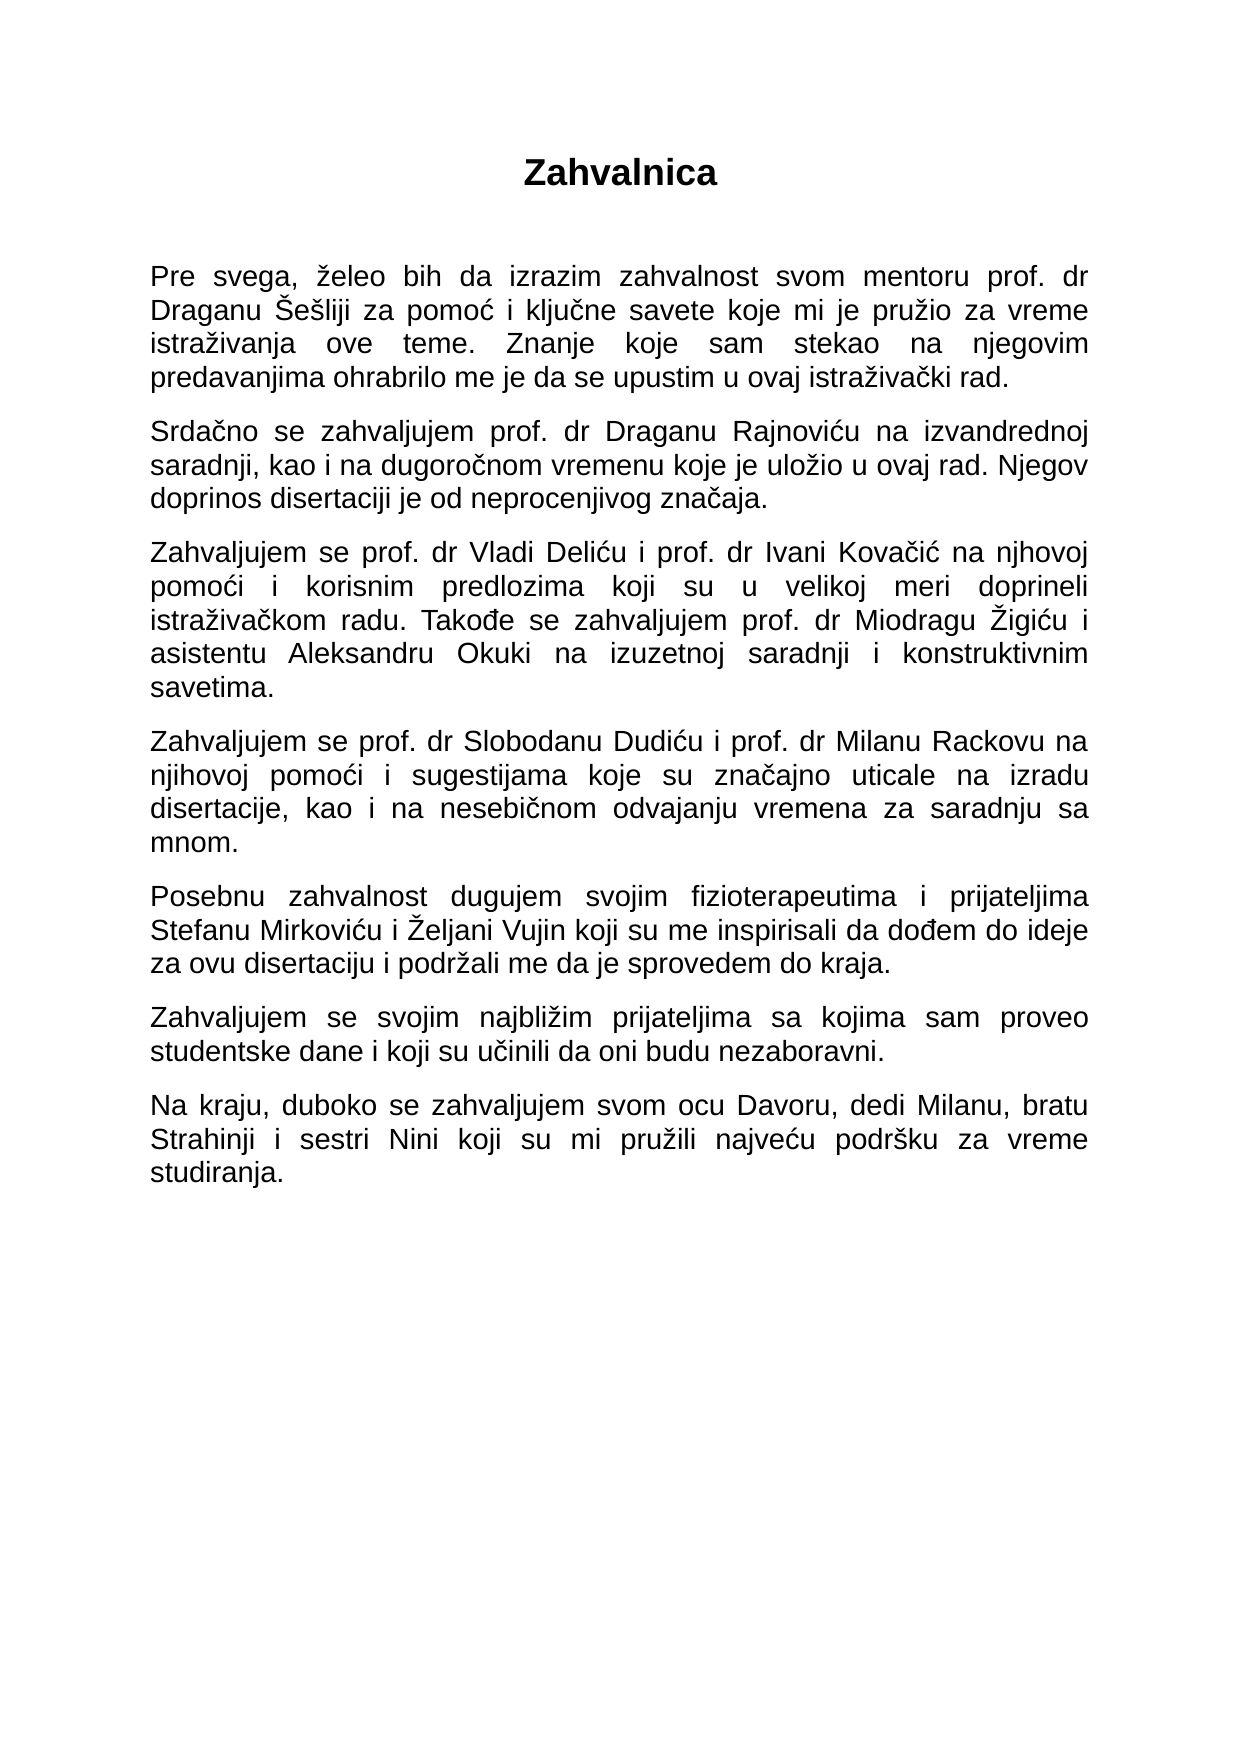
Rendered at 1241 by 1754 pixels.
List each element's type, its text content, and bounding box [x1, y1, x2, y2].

text Na kraju, duboko se zahvaljujem svom ocu Davoru, dedi Milanu, bratu Strahinji i sestri Nini koji su mi pružili najveću podršku za vreme studiranja. [150, 1088, 1090, 1189]
text Pre svega, želeo bih da izrazim zahvalnost svom mentoru prof. dr Draganu Šešliji za pomoć i ključne savete koje mi je pružio za vreme istraživanja ove teme. Znanje koje sam stekao na njegovim predavanjima ohrabrilo me je da se upustim u ovaj istraživački rad. [150, 259, 1090, 393]
text Zahvaljujem se prof. dr Slobodanu Dudiću i prof. dr Milanu Rackovu na njihovoj pomoći i sugestijama koje su značajno uticale na izradu disertacije, kao i na nesebičnom odvajanju vremena za saradnju sa mnom. [150, 724, 1090, 858]
text Srdačno se zahvaljujem prof. dr Draganu Rajnoviću na izvandrednoj saradnji, kao i na dugoročnom vremenu koje je uložio u ovaj rad. Njegov doprinos disertaciji je od neprocenjivog značaja. [150, 414, 1090, 515]
text Zahvalnica [150, 150, 1090, 193]
text Posebnu zahvalnost dugujem svojim fizioterapeutima i prijateljima Stefanu Mirkoviću i Željani Vujin koji su me inspirisali da dođem do ideje za ovu disertaciju i podržali me da je sprovedem do kraja. [150, 879, 1090, 980]
text Zahvaljujem se svojim najbližim prijateljima sa kojima sam proveo studentske dane i koji su učinili da oni budu nezaboravni. [150, 1001, 1090, 1068]
text Zahvaljujem se prof. dr Vladi Deliću i prof. dr Ivani Kovačić na njhovoj pomoći i korisnim predlozima koji su u velikoj meri doprineli istraživačkom radu. Takođe se zahvaljujem prof. dr Miodragu Žigiću i asistentu Aleksandru Okuki na izuzetnoj saradnji i konstruktivnim savetima. [150, 536, 1090, 703]
